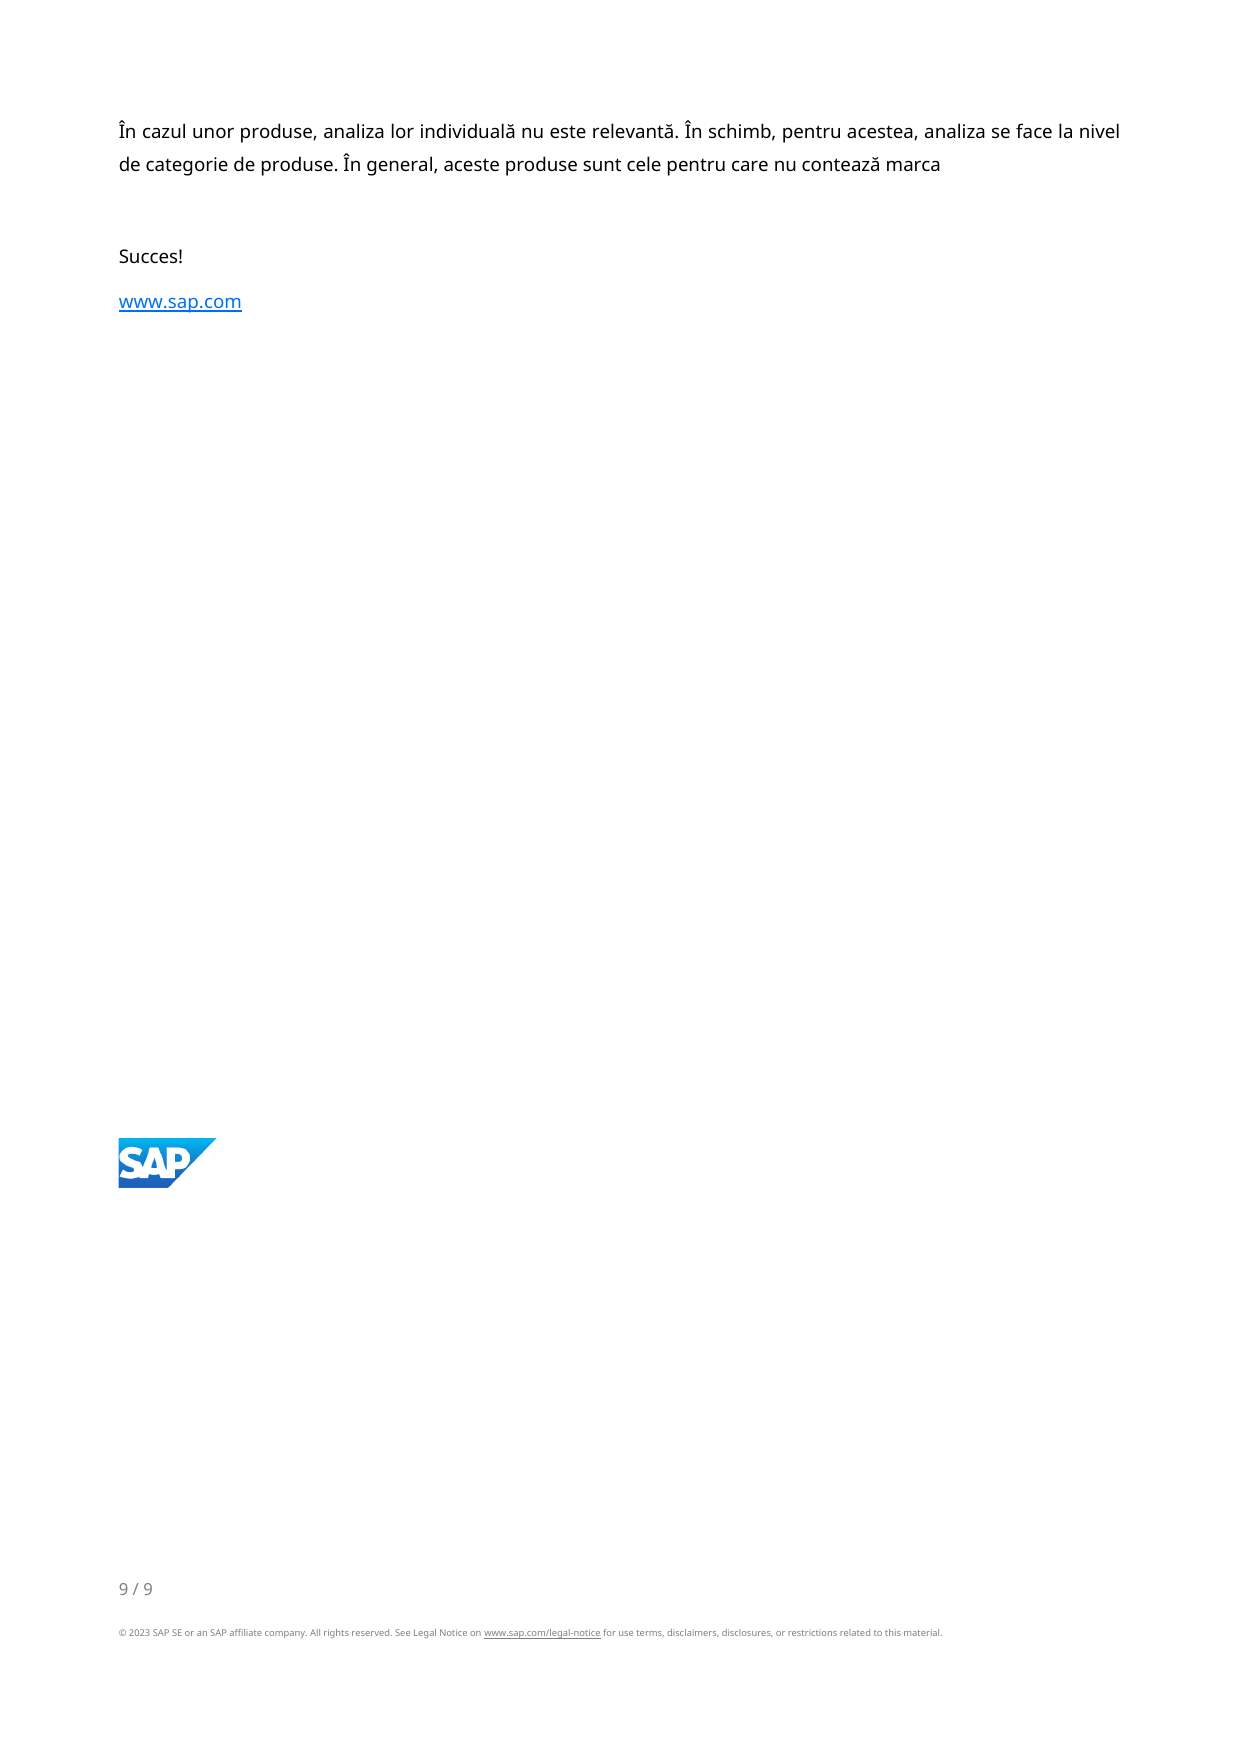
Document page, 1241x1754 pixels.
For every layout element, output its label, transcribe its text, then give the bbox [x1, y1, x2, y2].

text www.sap.com [118, 288, 1122, 314]
picture [118, 1097, 1144, 1218]
text Succes! [118, 243, 1122, 268]
text În cazul unor produse, analiza lor individuală nu este relevantă. În schimb, pentru acestea, analiza se face la nivel de categorie de produse. În general, aceste produse sunt cele pentru care nu contează marca [118, 118, 1122, 177]
